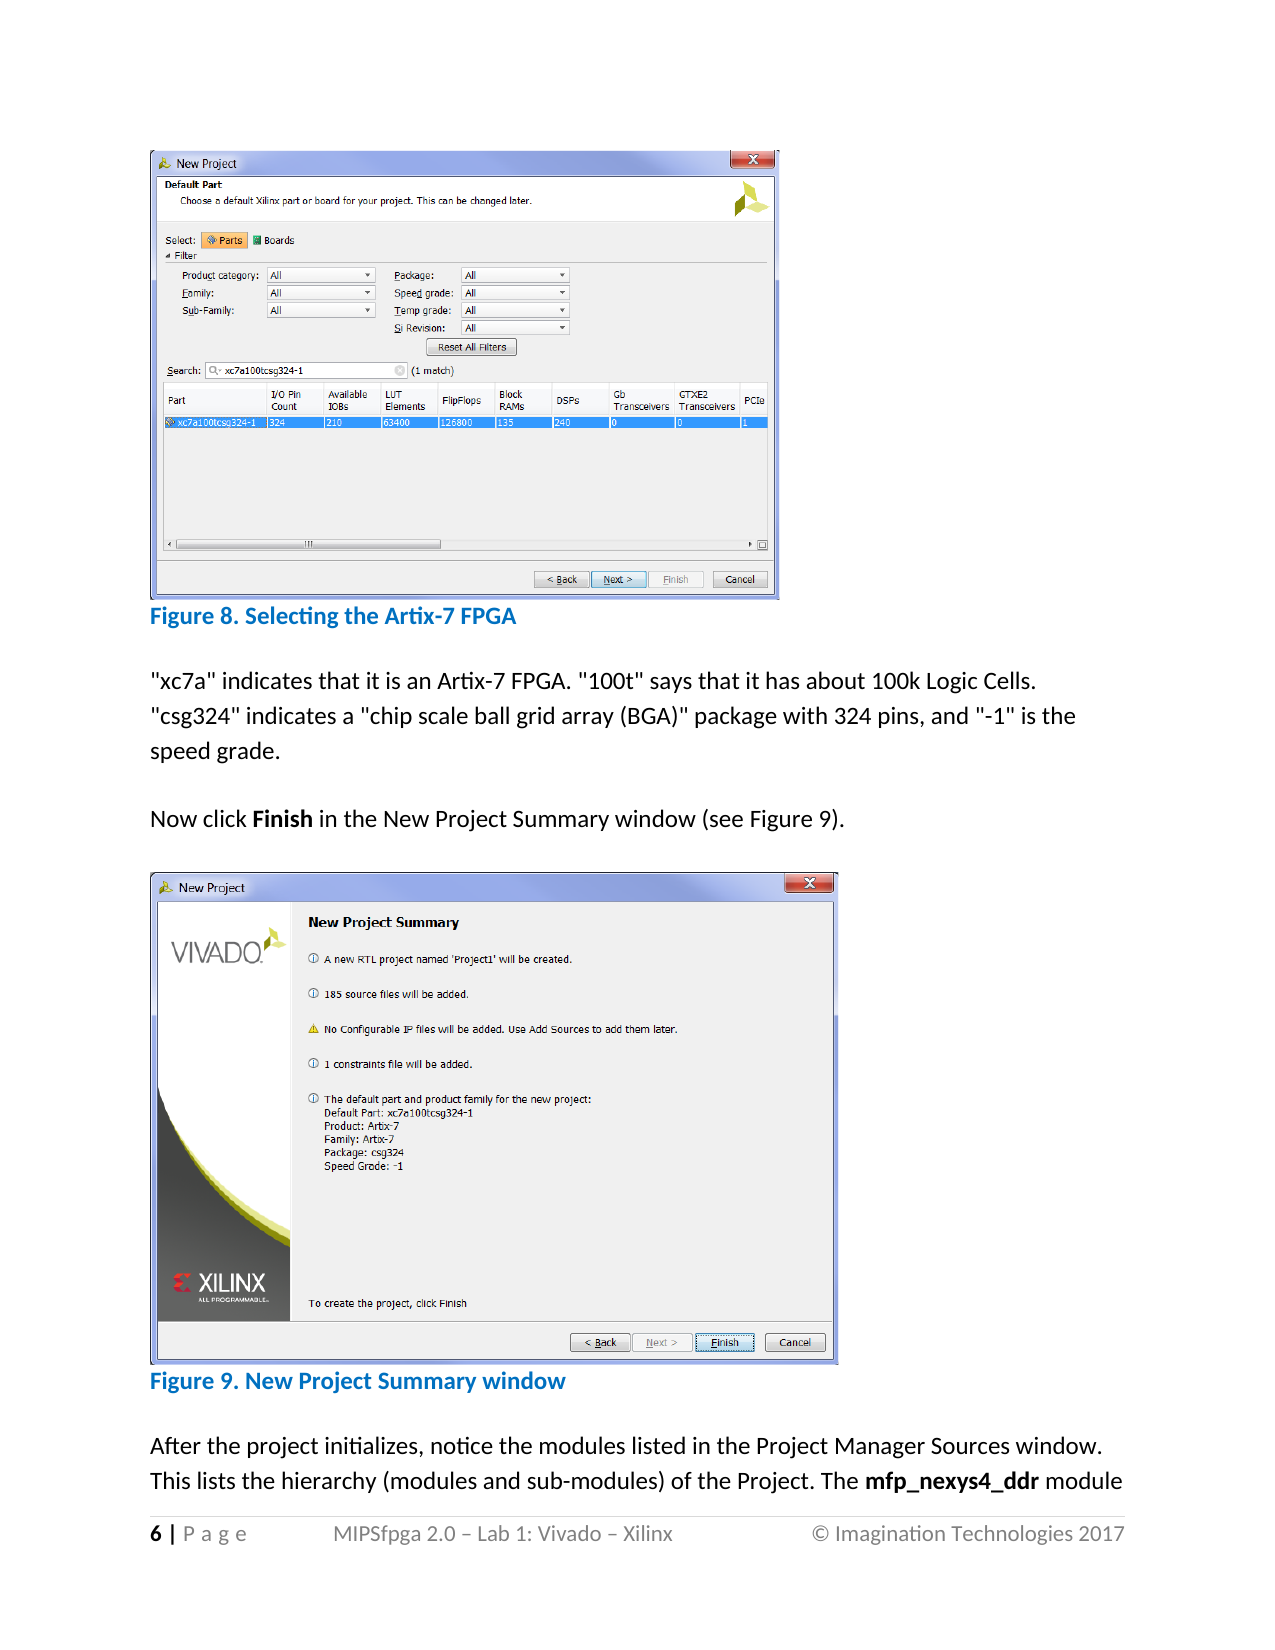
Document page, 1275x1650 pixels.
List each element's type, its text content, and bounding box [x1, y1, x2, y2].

picture [150, 872, 839, 1365]
picture [150, 150, 780, 600]
text "xc7a" indicates that it is an Artix-7 FPGA. "100t" says that it has about 100k Logic Cells. "csg324" indicates a "chip scale ball grid array (BGA)" package with 324 pins, and "-1" is the speed grade. [150, 666, 1125, 766]
text Now click Finish in the New Project Summary window (see Figure 9). [150, 803, 1125, 833]
text Figure 8. Selecting the Artix-7 FPGA [150, 600, 1125, 631]
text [150, 1430, 1125, 1496]
text Figure 9. New Project Summary window [150, 1365, 1125, 1395]
